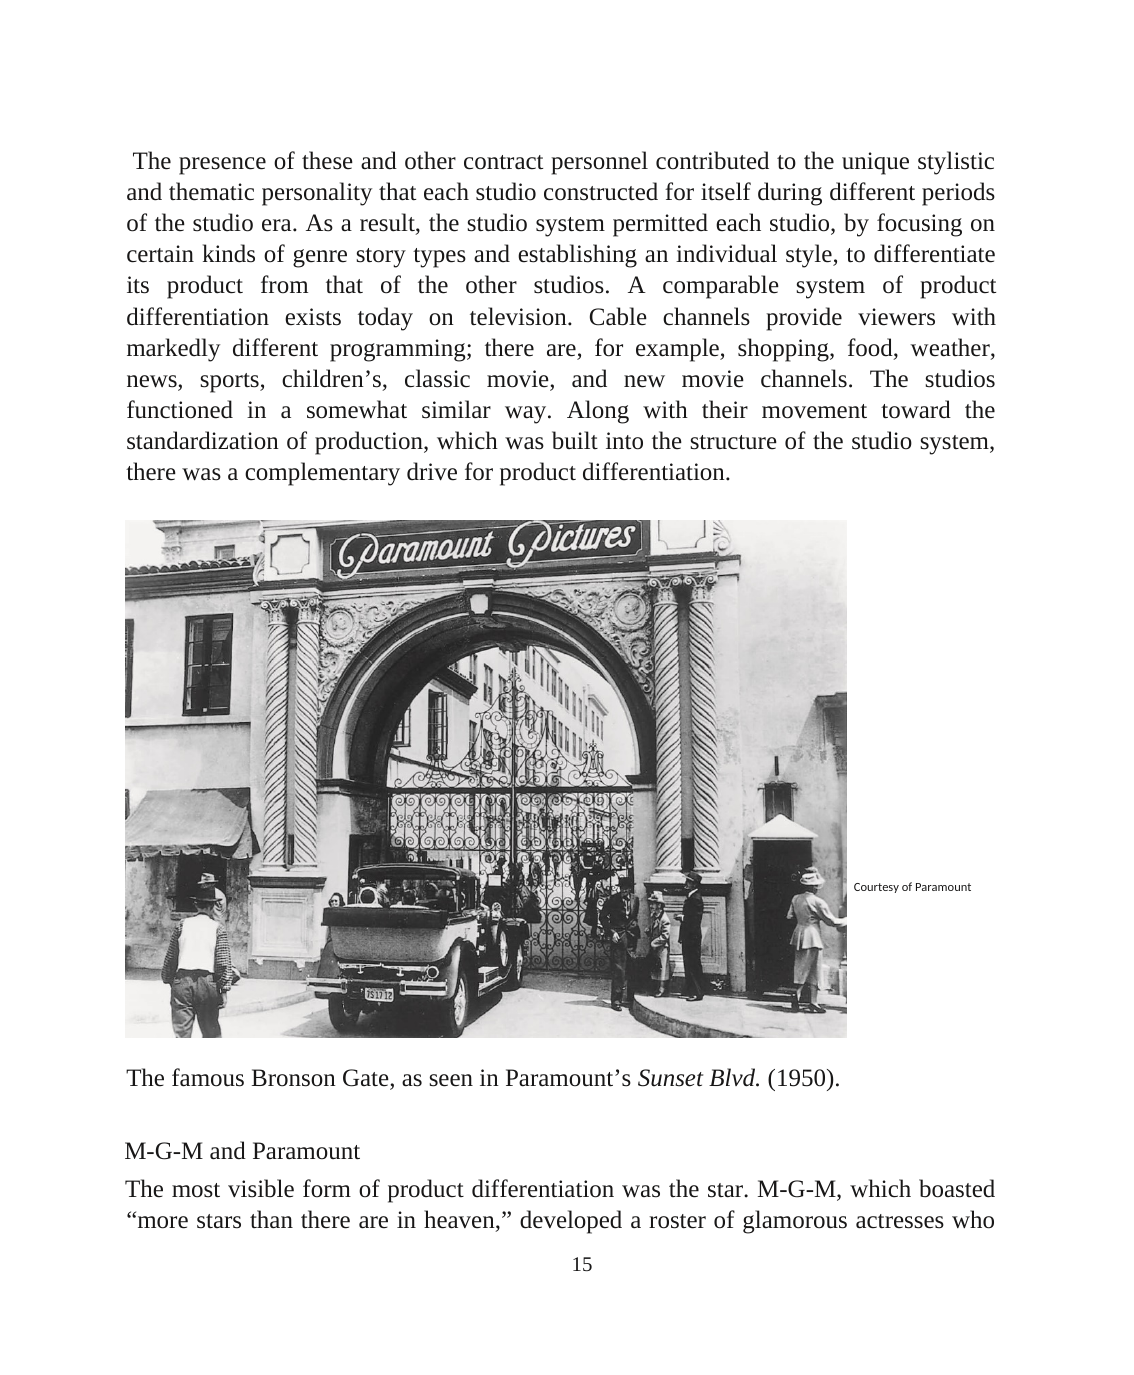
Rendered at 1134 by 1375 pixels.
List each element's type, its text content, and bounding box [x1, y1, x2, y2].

subtitle M-G-M and Paramount [124, 1136, 1001, 1165]
text The famous Bronson Gate, as seen in Paramount’s Sunset Blvd. (1950). [126, 1063, 1001, 1092]
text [125, 1174, 997, 1234]
picture [125, 520, 847, 1038]
text The presence of these and other contract personnel contributed to the unique stylistic and thematic personality that each studio constructed for itself during different periods of the studio era. As a result, the studio system permitted each studio, by focusing on certain kinds of genre story types and establishing an individual style, to differentiate its product from that of the other studios. A comparable system of product differentiation exists today on television. Cable channels provide viewers with markedly different programming; there are, for example, shopping, food, weather, news, sports, children’s, classic movie, and new movie channels. The studios functioned in a somewhat similar way. Along with their movement toward the standardization of production, which was built into the structure of the studio system, there was a complementary drive for product differentiation. [125, 146, 997, 486]
